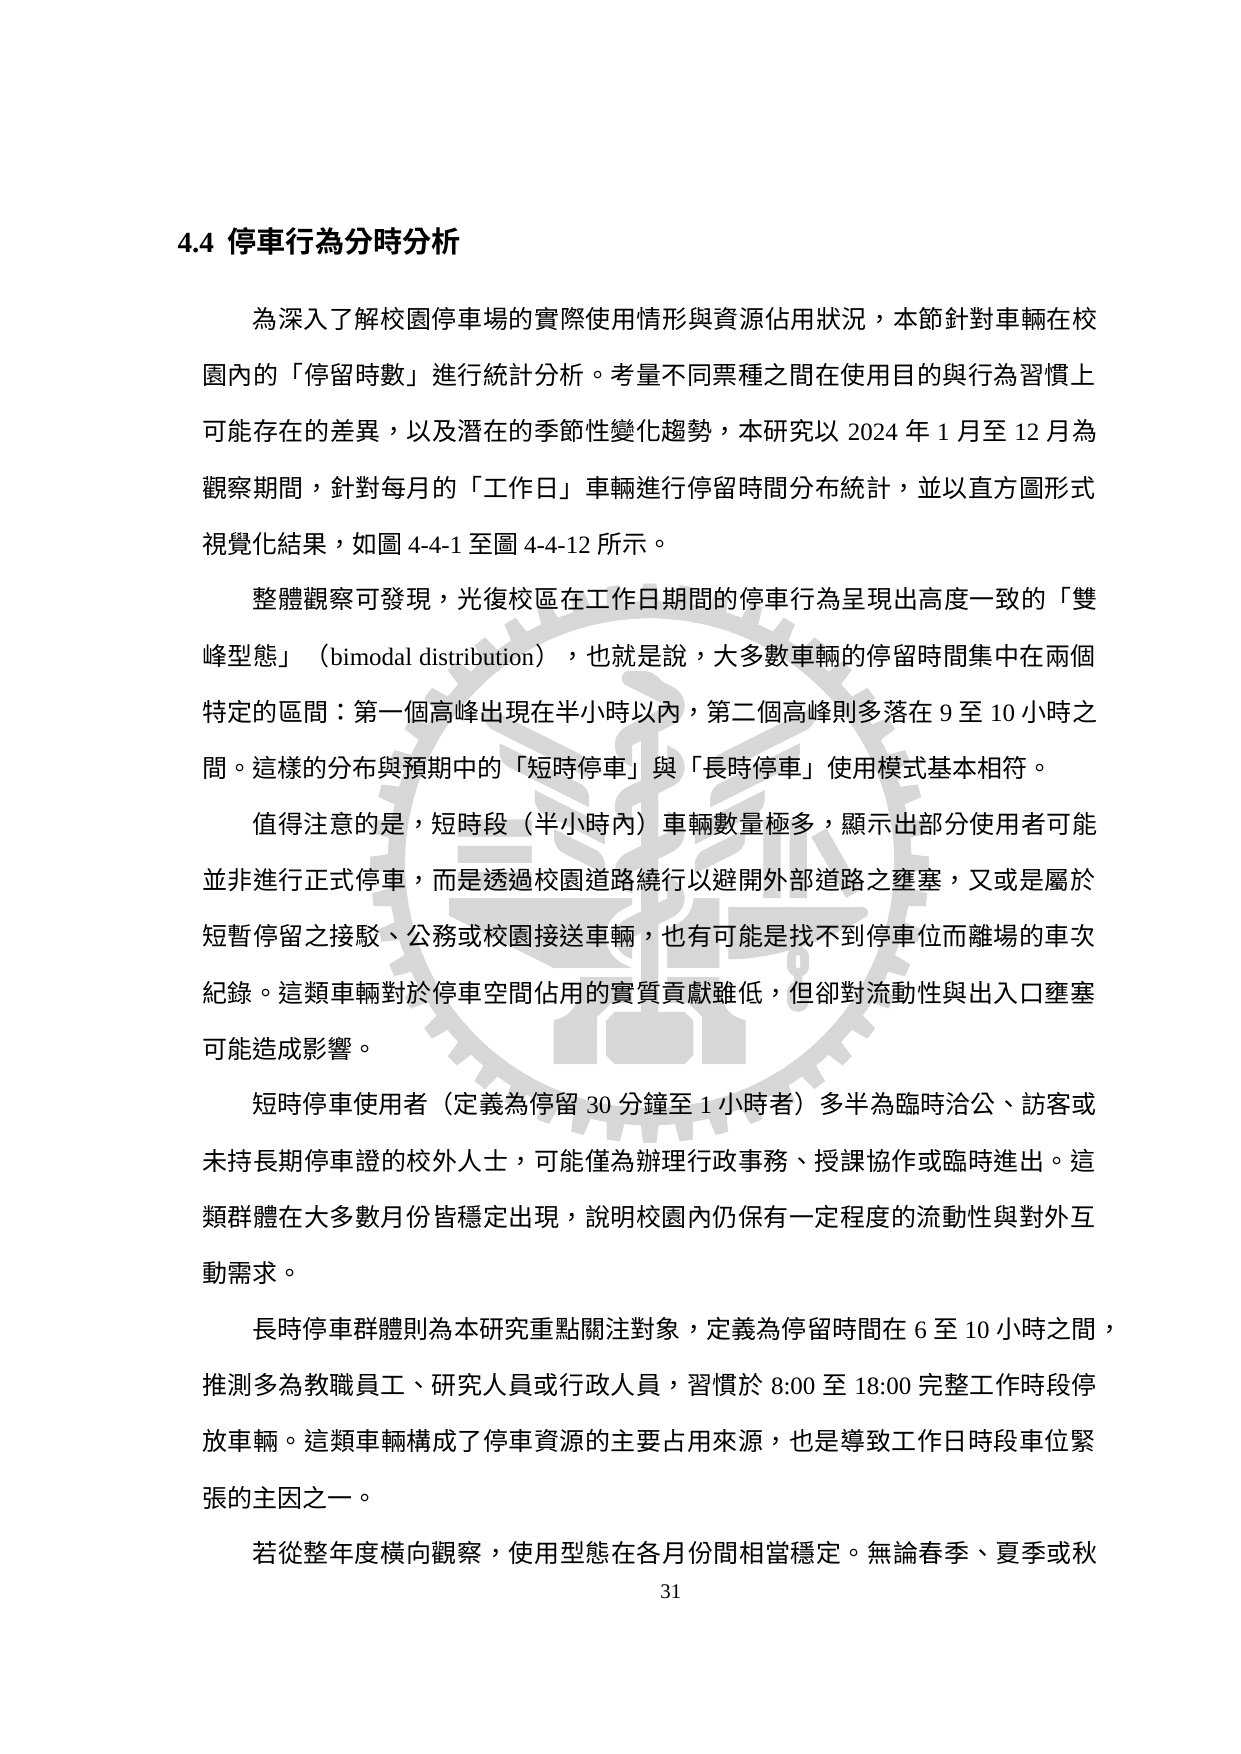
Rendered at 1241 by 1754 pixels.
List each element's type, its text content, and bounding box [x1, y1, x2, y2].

text 值得注意的是，短時段（半小時內）車輛數量極多，顯示出部分使用者可能並非進行正式停車，而是透過校園道路繞行以避開外部道路之壅塞，又或是屬於短暫停留之接駁、公務或校園接送車輛，也有可能是找不到停車位而離場的車次紀錄。這類車輛對於停車空間佔用的實質貢獻雖低，但卻對流動性與出入口壅塞可能造成影響。 [202, 804, 1097, 1066]
text 整體觀察可發現，光復校區在工作日期間的停車行為呈現出高度一致的「雙峰型態」（bimodal distribution），也就是說，大多數車輛的停留時間集中在兩個特定的區間：第一個高峰出現在半小時以內，第二個高峰則多落在9 至 10 小時之間。這樣的分布與預期中的「短時停車」與「長時停車」使用模式基本相符。 [202, 579, 1097, 786]
text 短時停車使用者（定義為停留 30 分鐘至 1 小時者）多半為臨時洽公、訪客或未持長期停車證的校外人士，可能僅為辦理行政事務、授課協作或臨時進出。這類群體在大多數月份皆穩定出現，說明校園內仍保有一定程度的流動性與對外互動需求。 [202, 1084, 1097, 1291]
text 長時停車群體則為本研究重點關注對象，定義為停留時間在 6 至 10 小時之間，推測多為教職員工、研究人員或行政人員，習慣於 8:00 至 18:00 完整工作時段停放車輛。這類車輛構成了停車資源的主要占用來源，也是導致工作日時段車位緊張的主因之一。 [202, 1309, 1097, 1515]
subtitle 停車行為分時分析 [177, 202, 1097, 277]
text 為深入了解校園停車場的實際使用情形與資源佔用狀況，本節針對車輛在校園內的「停留時數」進行統計分析。考量不同票種之間在使用目的與行為習慣上可能存在的差異，以及潛在的季節性變化趨勢，本研究以 2024 年 1 月至 12 月為觀察期間，針對每月的「工作日」車輛進行停留時間分布統計，並以直方圖形式視覺化結果，如圖 4-4-1 至圖 4-4-12 所示。 [202, 299, 1097, 561]
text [202, 1533, 1097, 1571]
